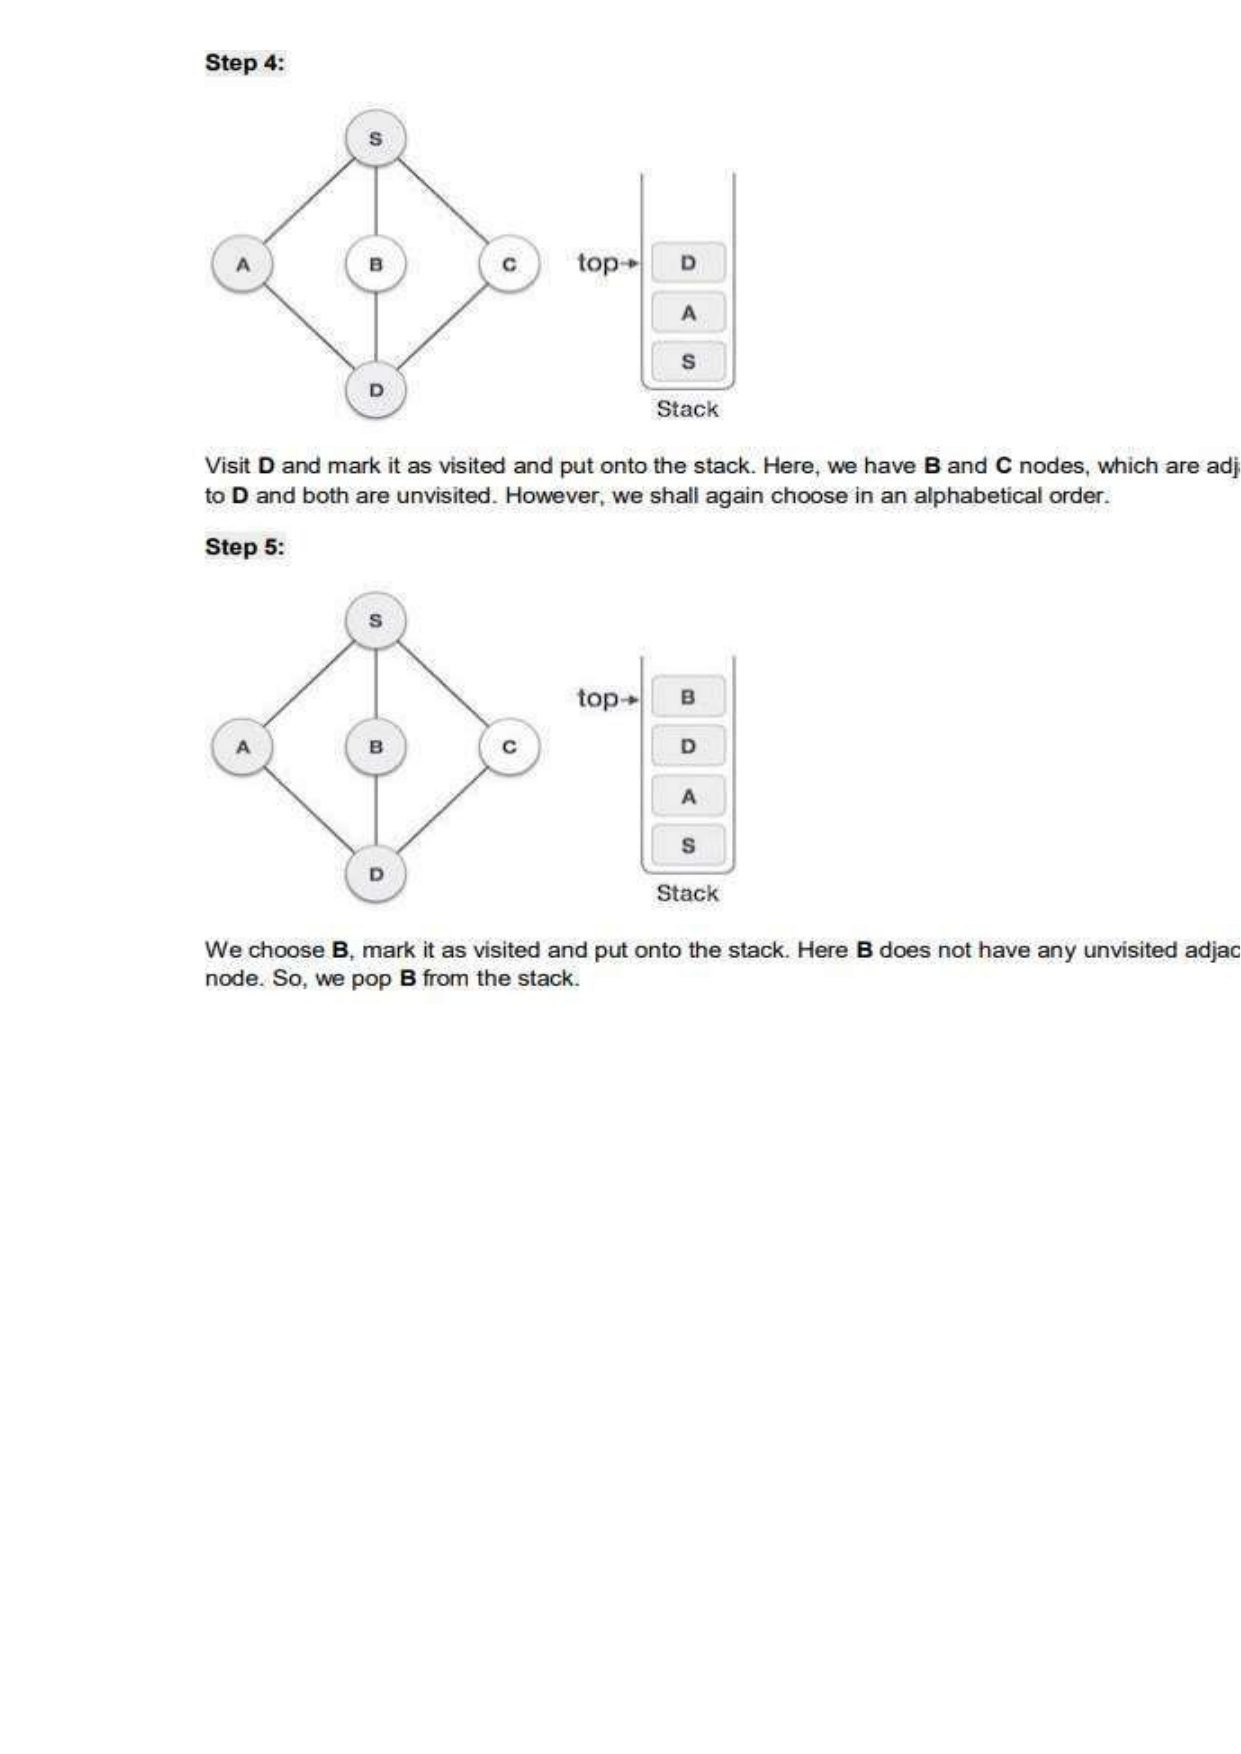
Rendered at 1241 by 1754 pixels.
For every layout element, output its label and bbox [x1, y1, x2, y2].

picture [191, 50, 1241, 1006]
